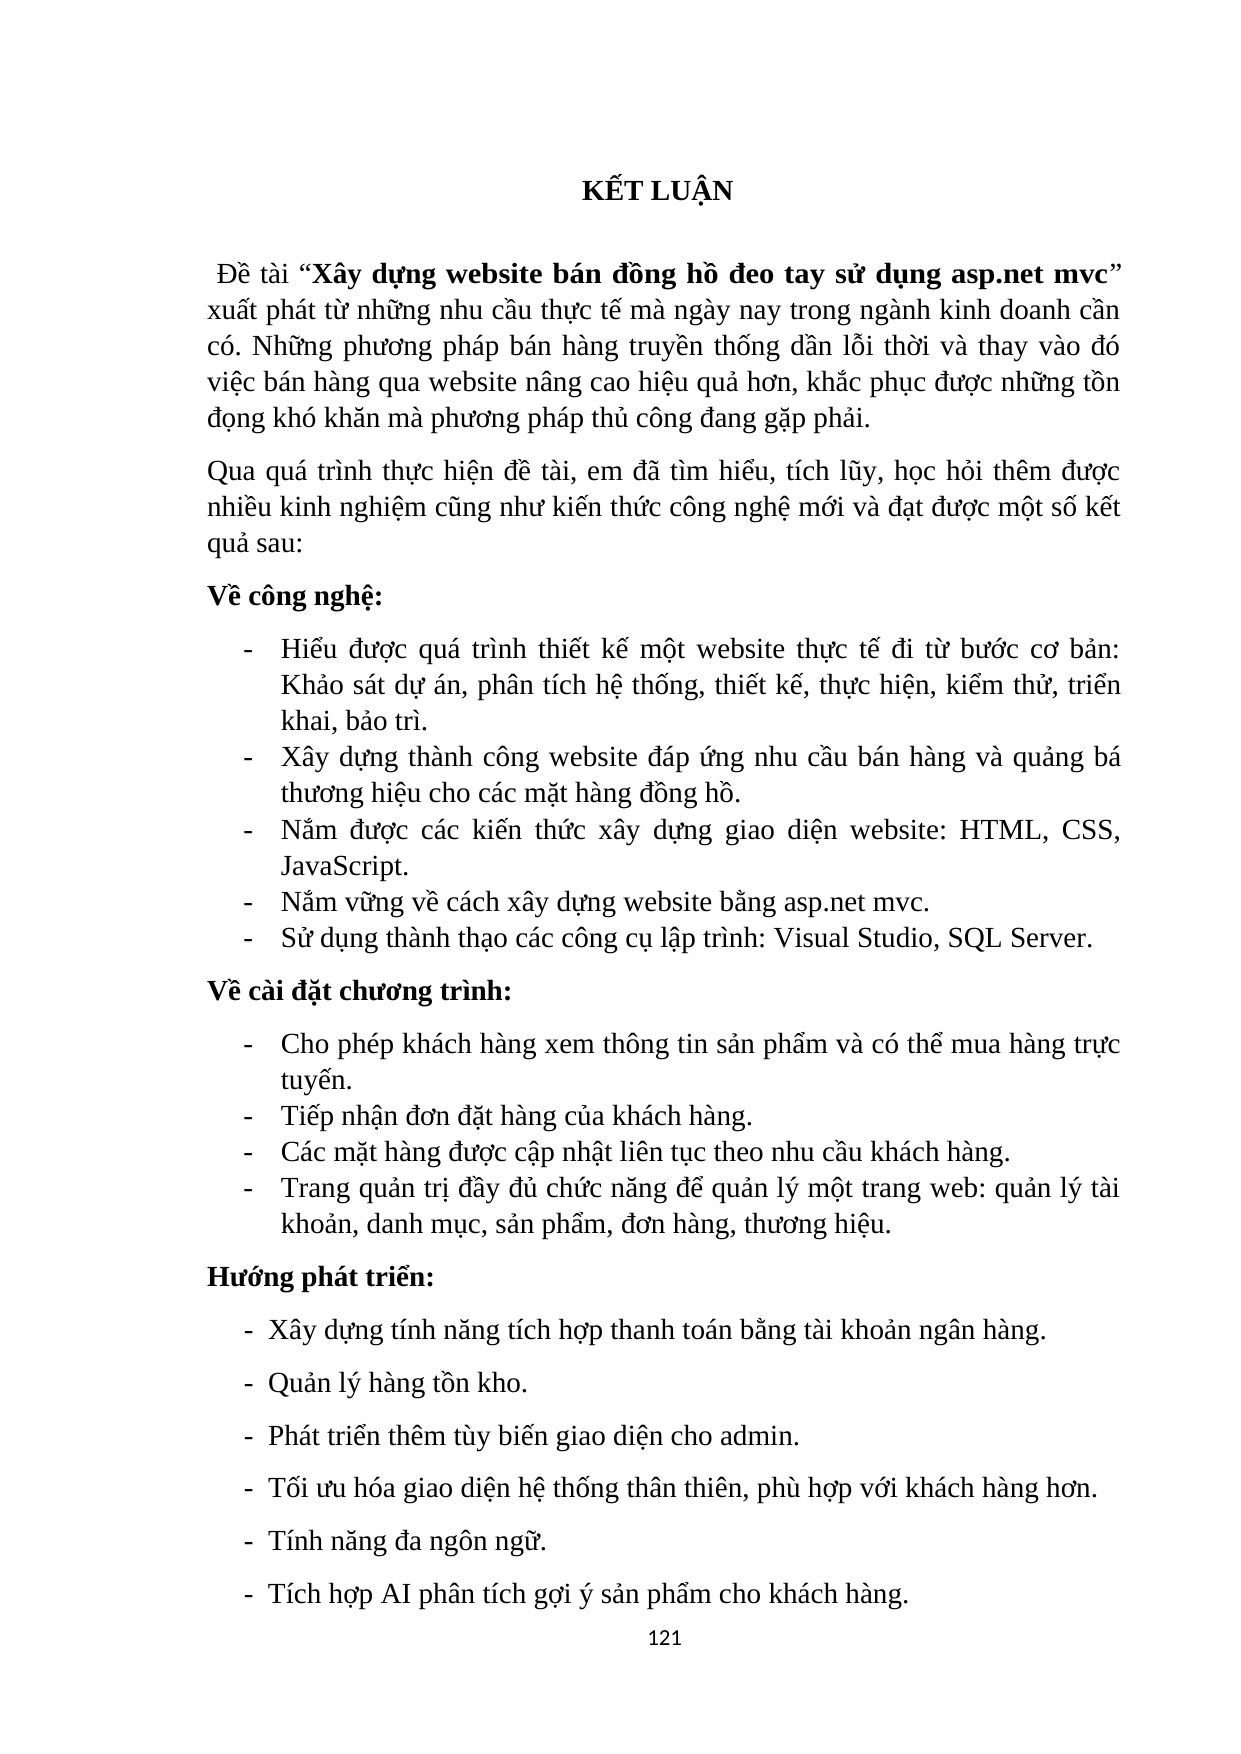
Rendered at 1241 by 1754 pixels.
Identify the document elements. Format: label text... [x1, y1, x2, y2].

list Sử dụng thành thạo các công cụ lập trình: Visual Studio, SQL Server. [243, 920, 1122, 954]
list Nắm được các kiến thức xây dựng giao diện website: HTML, CSS, JavaScript. [243, 812, 1122, 881]
text Đề tài “Xây dựng website bán đồng hồ đeo tay sử dụng asp.net mvc” xuất phát từ những nhu cầu thực tế mà ngày nay trong ngành kinh doanh cần có. Những phương pháp bán hàng truyền thống dần lỗi thời và thay vào đó việc bán hàng qua website nâng cao hiệu quả hơn, khắc phục được những tồn đọng khó khăn mà phương pháp thủ công đang gặp phải. [207, 256, 1122, 434]
text - Tích hợp AI phân tích gợi ý sản phẩm cho khách hàng. [236, 1576, 1122, 1610]
text - Tính năng đa ngôn ngữ. [236, 1523, 1122, 1557]
list Các mặt hàng được cập nhật liên tục theo nhu cầu khách hàng. [243, 1134, 1122, 1168]
subtitle KẾT LUẬN [177, 173, 1122, 206]
text Về công nghệ: [207, 578, 1122, 612]
list Cho phép khách hàng xem thông tin sản phẩm và có thể mua hàng trực tuyến. [243, 1026, 1122, 1096]
list Trang quản trị đầy đủ chức năng để quản lý một trang web: quản lý tài khoản, danh mục, sản phẩm, đơn hàng, thương hiệu. [243, 1170, 1122, 1240]
list Nắm vững về cách xây dựng website bằng asp.net mvc. [243, 884, 1122, 918]
text Về cài đặt chương trình: [207, 973, 1122, 1007]
text - Phát triển thêm tùy biến giao diện cho admin. [236, 1418, 1122, 1451]
list Hiểu được quá trình thiết kế một website thực tế đi từ bước cơ bản: Khảo sát dự án, phân tích hệ thống, thiết kế, thực hiện, kiểm thử, triển khai, bảo trì. [243, 631, 1122, 737]
list Tiếp nhận đơn đặt hàng của khách hàng. [243, 1098, 1122, 1132]
list Xây dựng thành công website đáp ứng nhu cầu bán hàng và quảng bá thương hiệu cho các mặt hàng đồng hồ. [243, 739, 1122, 809]
text - Quản lý hàng tồn kho. [236, 1365, 1122, 1398]
text Hướng phát triển: [207, 1259, 1122, 1293]
text Qua quá trình thực hiện đề tài, em đã tìm hiểu, tích lũy, học hỏi thêm được nhiều kinh nghiệm cũng như kiến thức công nghệ mới và đạt được một số kết quả sau: [207, 453, 1122, 559]
text - Tối ưu hóa giao diện hệ thống thân thiên, phù hợp với khách hàng hơn. [236, 1471, 1122, 1504]
text - Xây dựng tính năng tích hợp thanh toán bằng tài khoản ngân hàng. [236, 1312, 1122, 1346]
